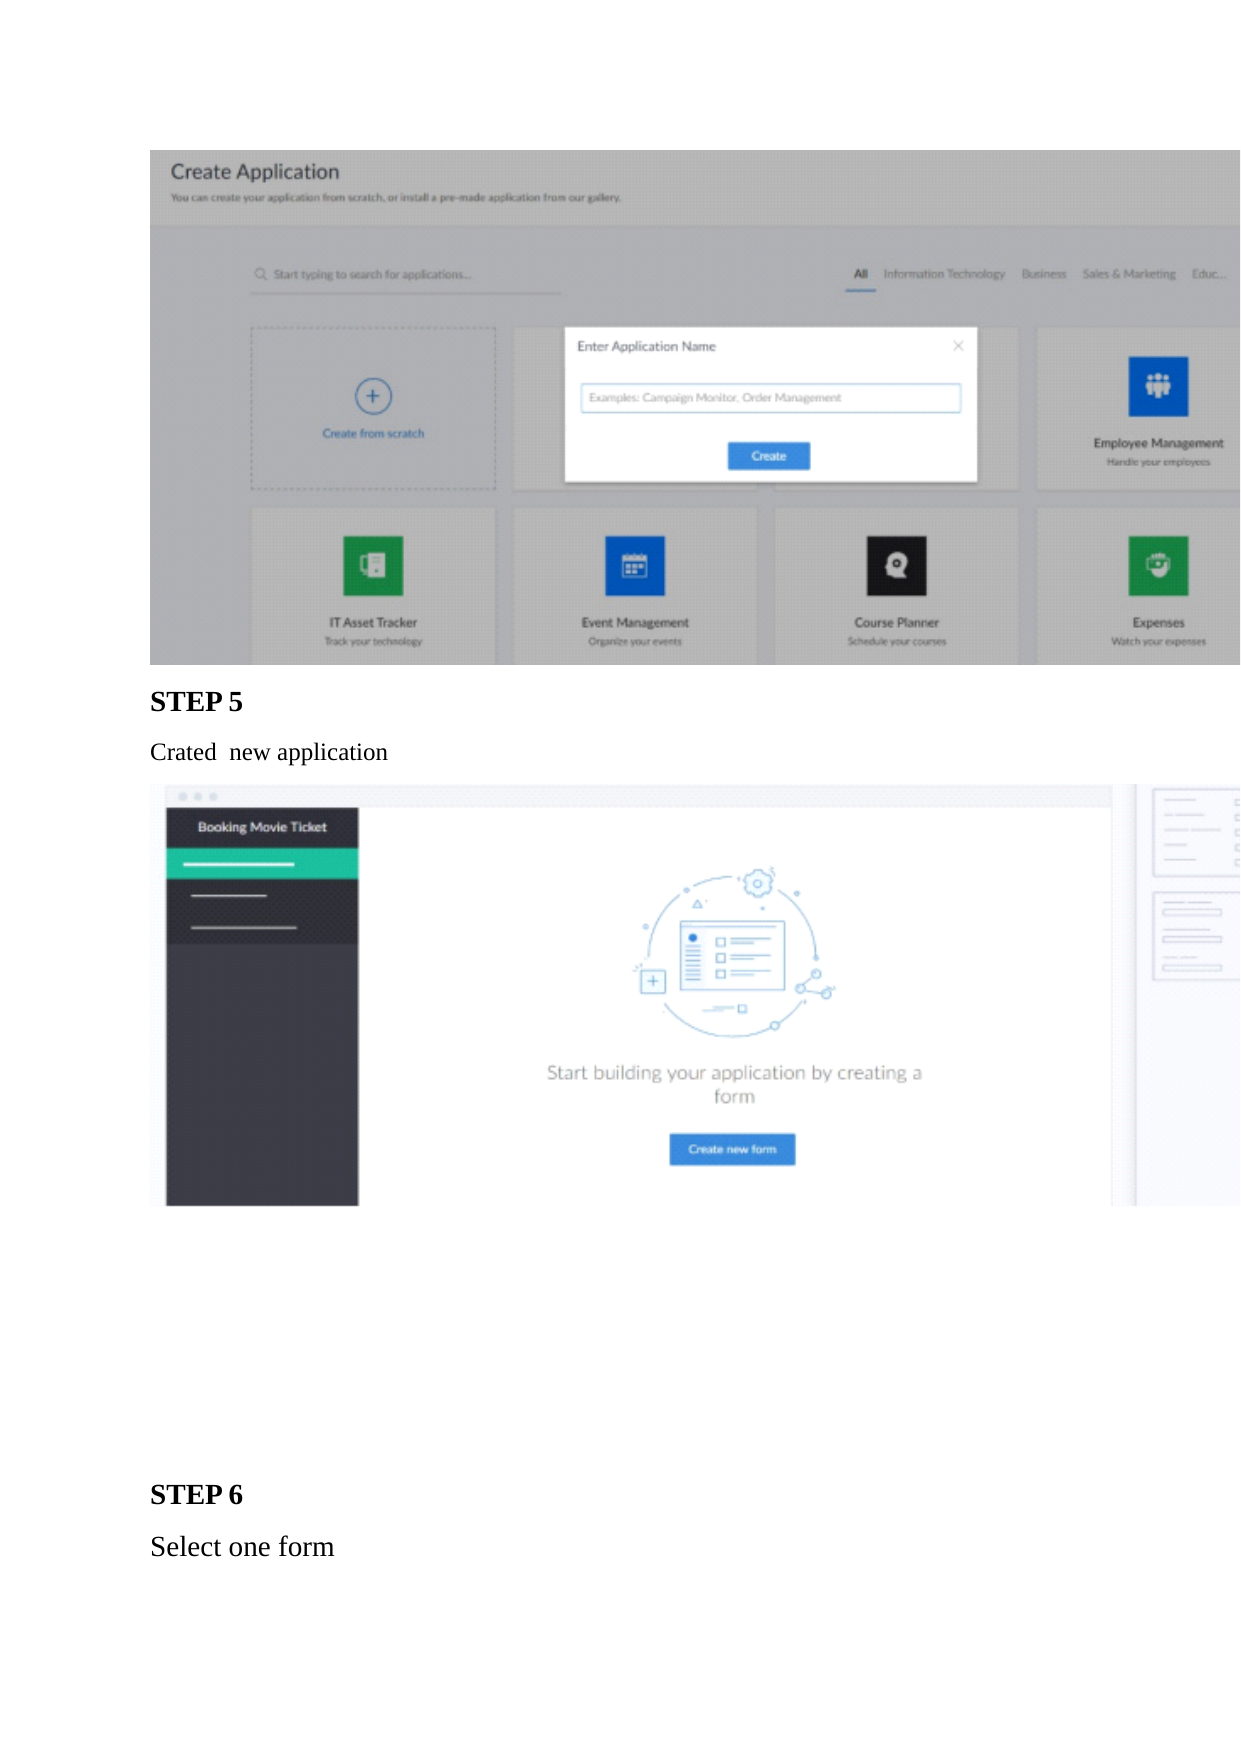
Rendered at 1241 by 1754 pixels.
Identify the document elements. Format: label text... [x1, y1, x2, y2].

text Select one form [150, 1529, 1090, 1563]
picture [150, 150, 1241, 665]
text STEP 5 [150, 684, 1090, 717]
text Crated new application [150, 737, 1090, 765]
text STEP 6 [150, 1477, 1090, 1510]
picture [150, 784, 1241, 1220]
